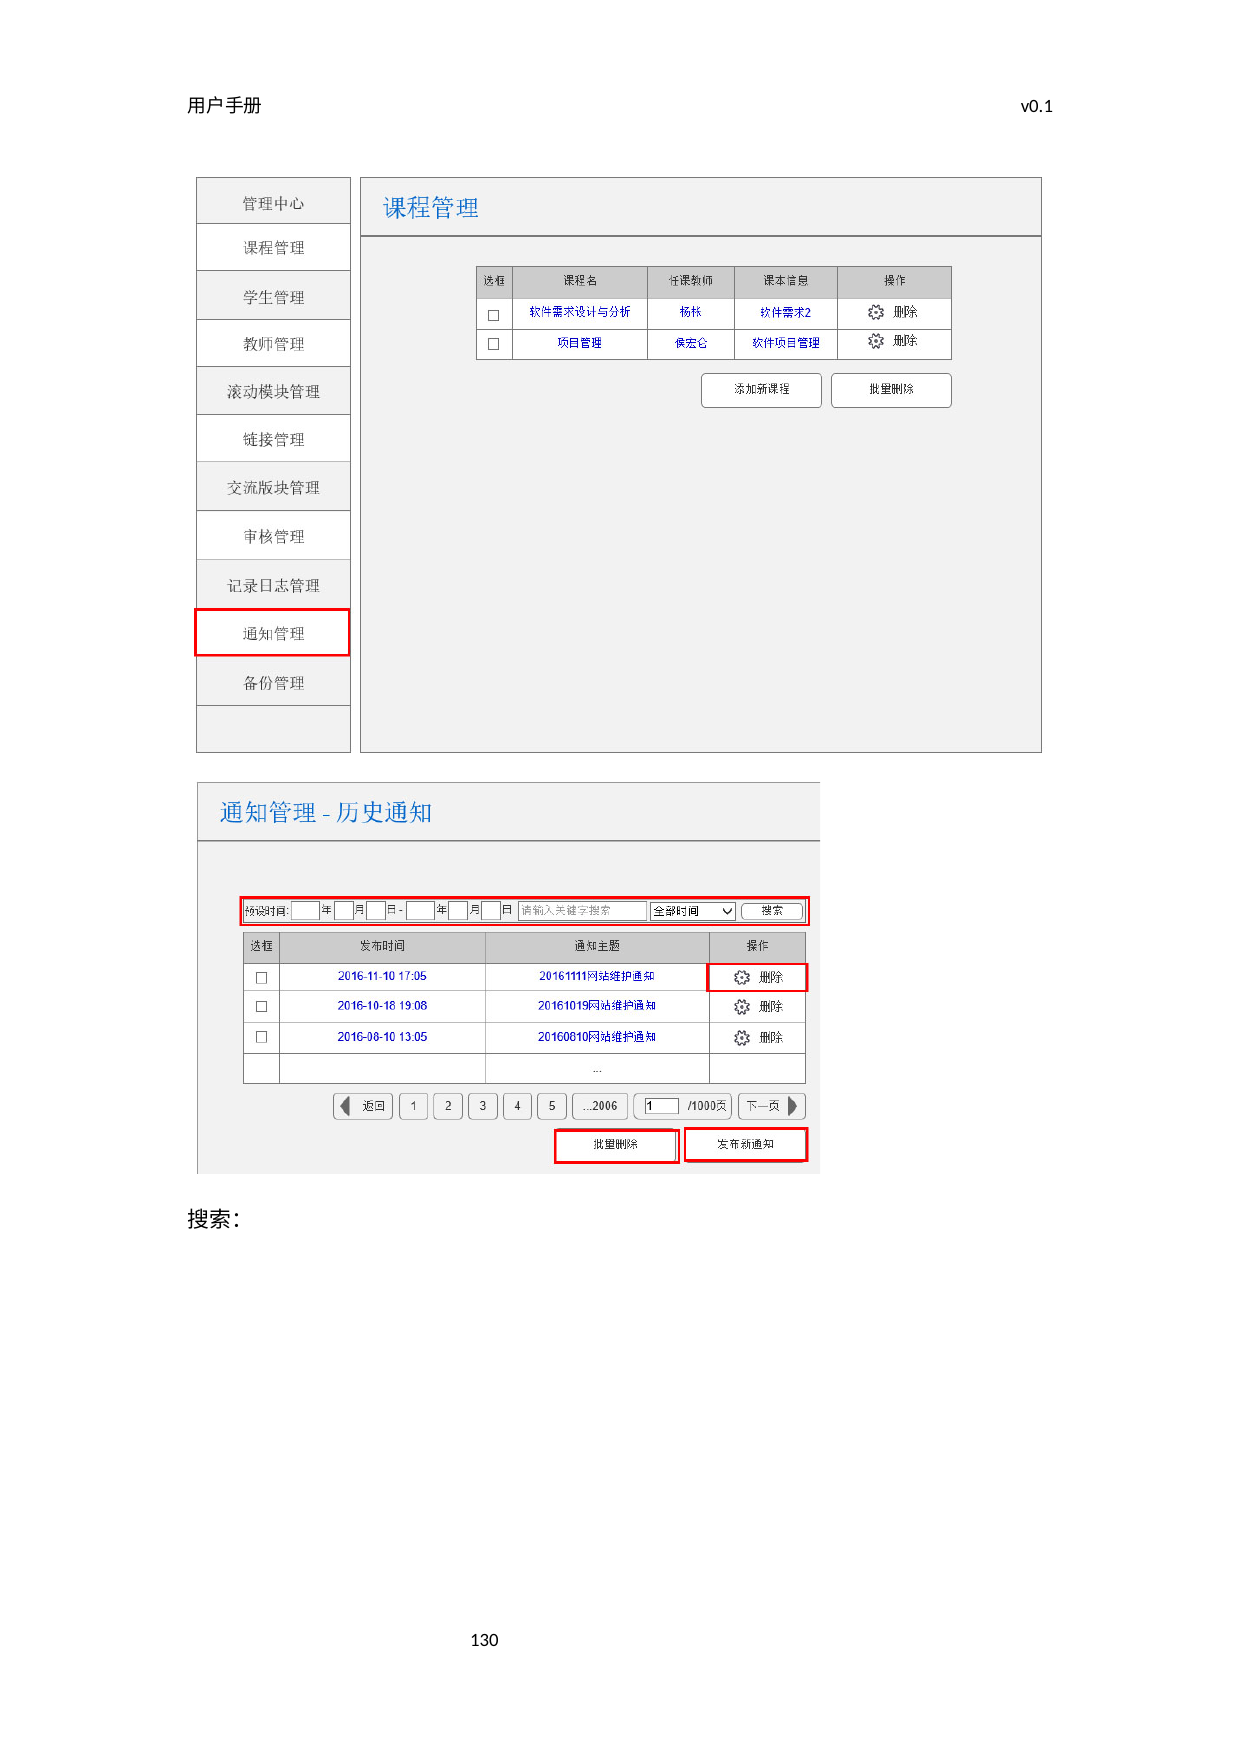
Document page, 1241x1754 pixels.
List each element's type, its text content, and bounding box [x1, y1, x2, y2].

picture [187, 779, 821, 1174]
picture [187, 162, 1053, 766]
text 搜索： [187, 1202, 1053, 1234]
